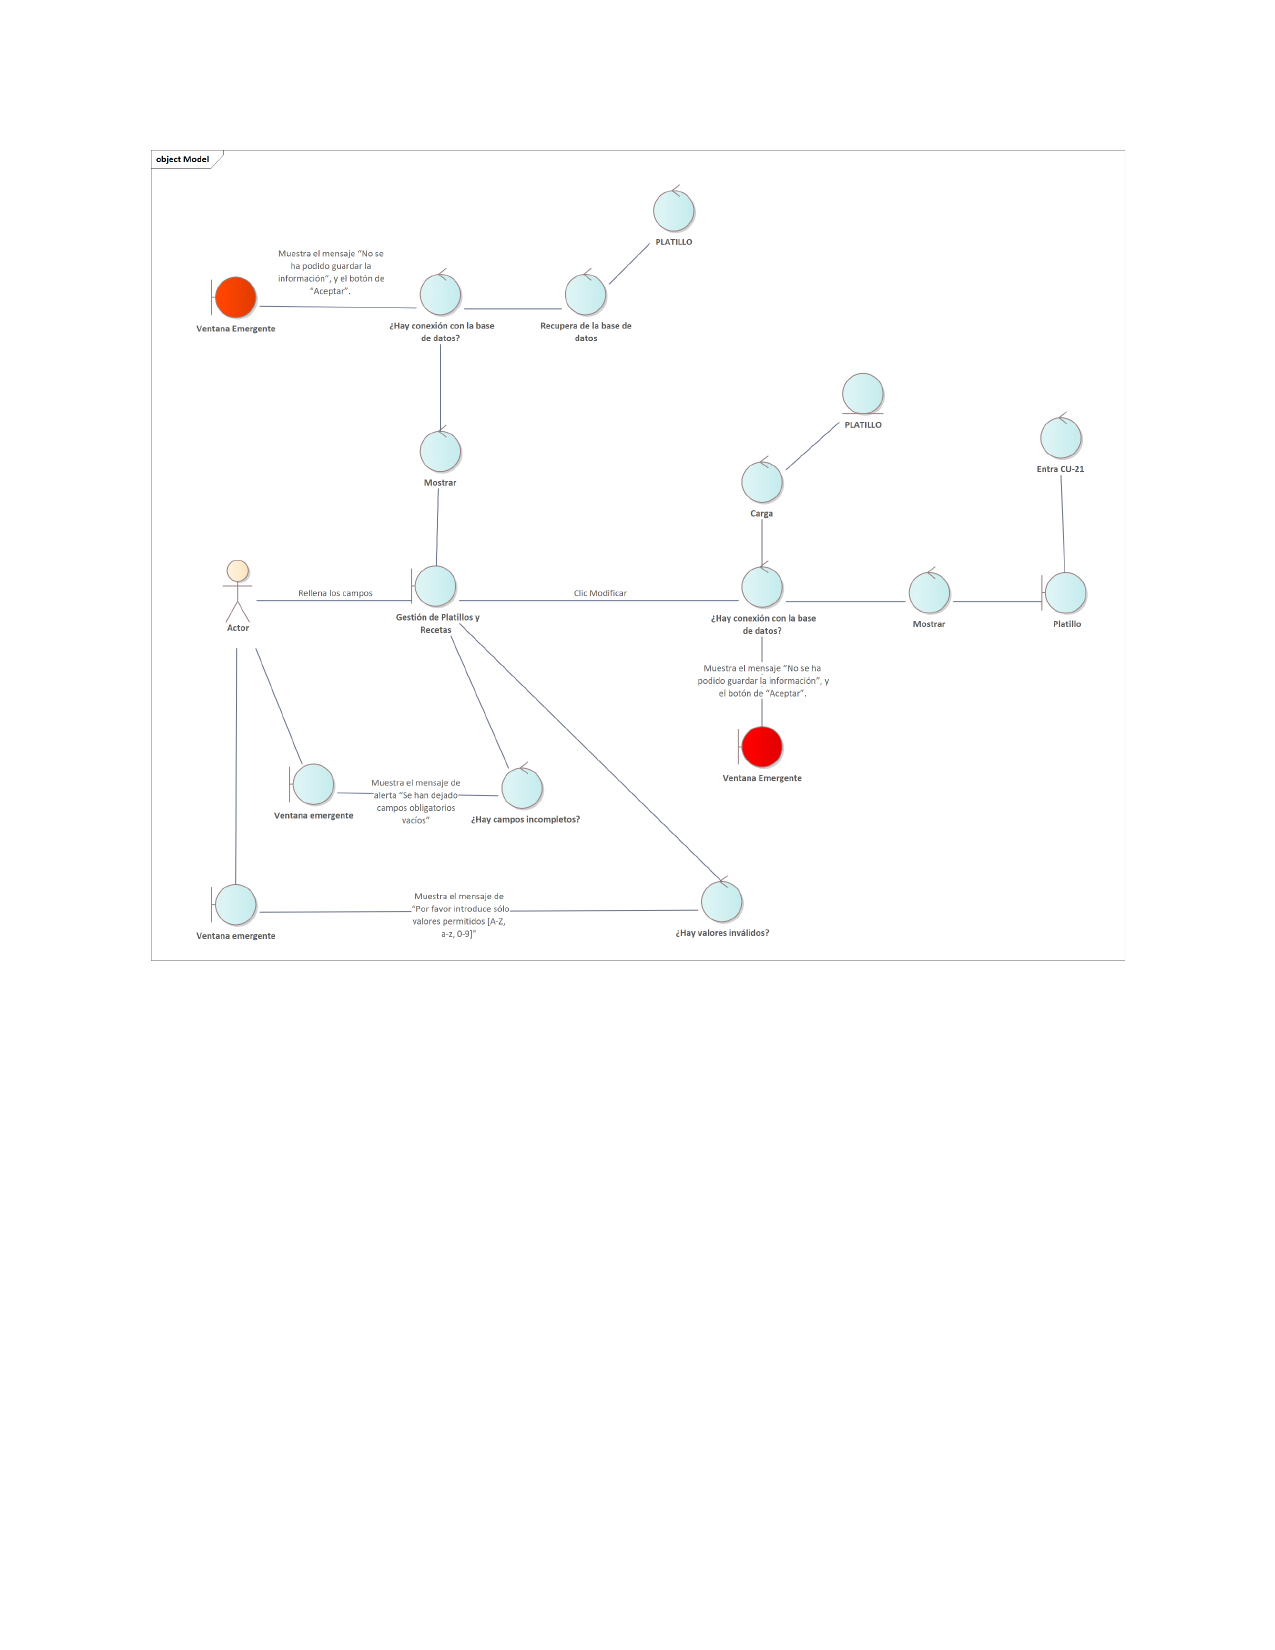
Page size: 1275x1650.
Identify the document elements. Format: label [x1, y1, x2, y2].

picture [150, 150, 1125, 961]
